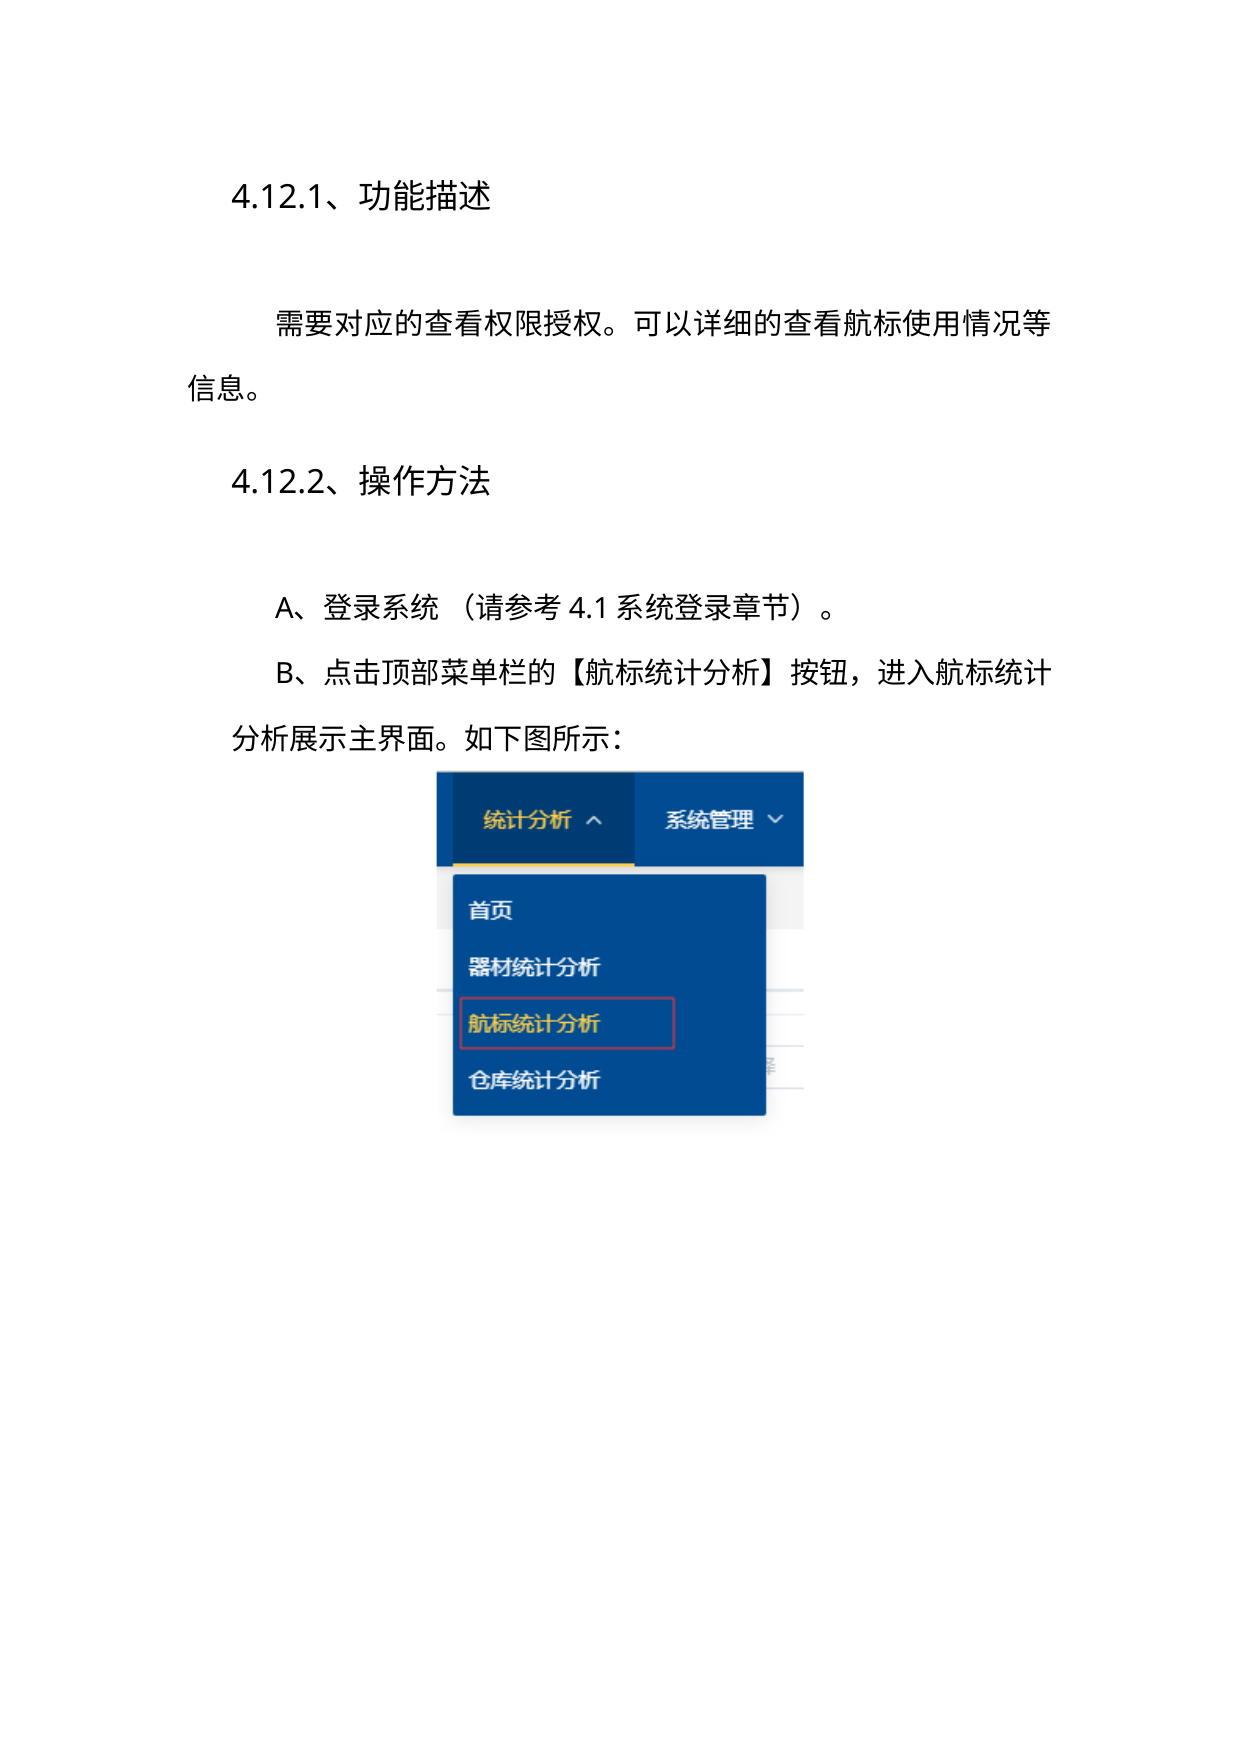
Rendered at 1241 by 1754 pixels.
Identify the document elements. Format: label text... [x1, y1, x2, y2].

picture [436, 768, 804, 1138]
text A、登录系统 （请参考4.1系统登录章节）。 [231, 574, 1053, 639]
subtitle 4.12.2、操作方法 [187, 446, 1053, 511]
subtitle 4.12.1、功能描述 [187, 162, 1053, 227]
text 需要对应的查看权限授权。可以详细的查看航标使用情况等信息。 [187, 289, 1053, 419]
text B、点击顶部菜单栏的【航标统计分析】按钮，进入航标统计分析展示主界面。如下图所示： [231, 639, 1053, 769]
